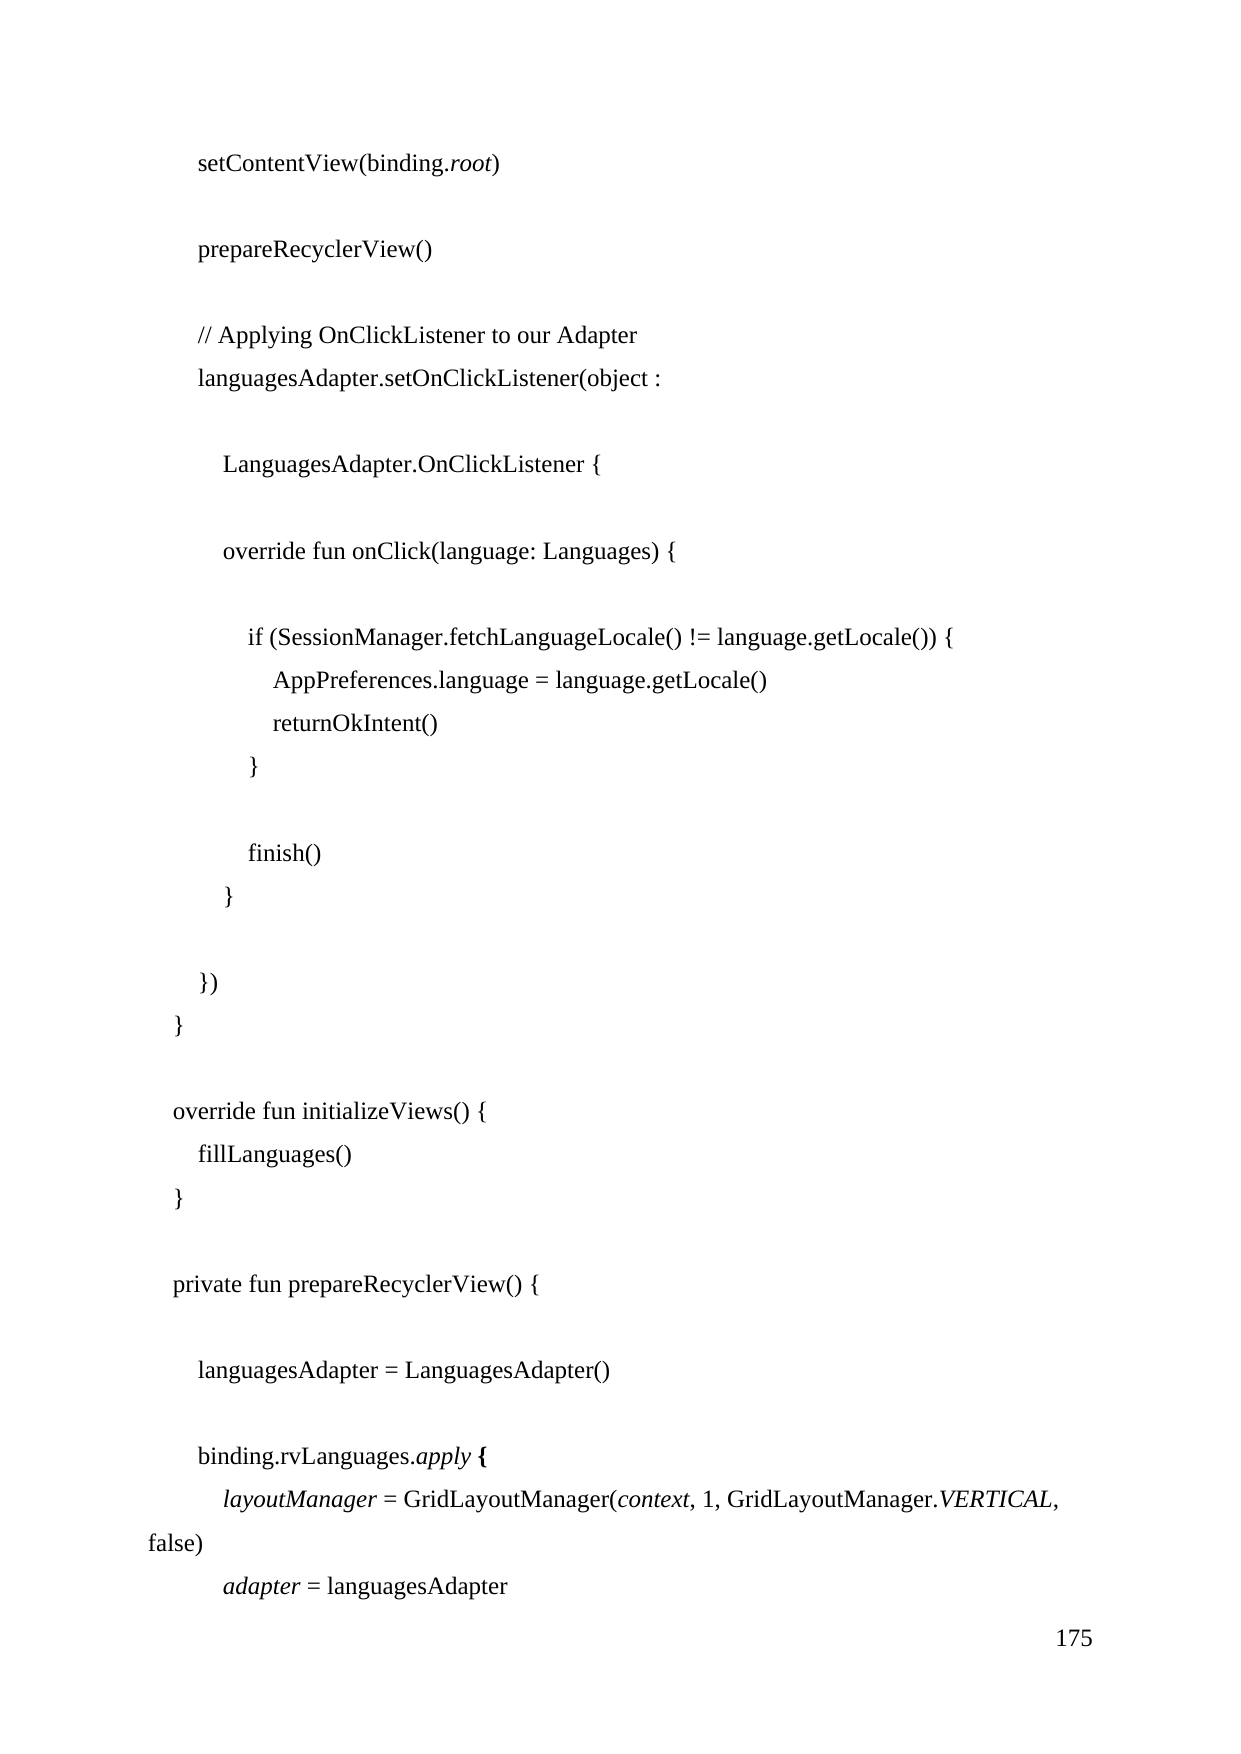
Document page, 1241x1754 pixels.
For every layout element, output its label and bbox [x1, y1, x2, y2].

text [148, 148, 1093, 1599]
